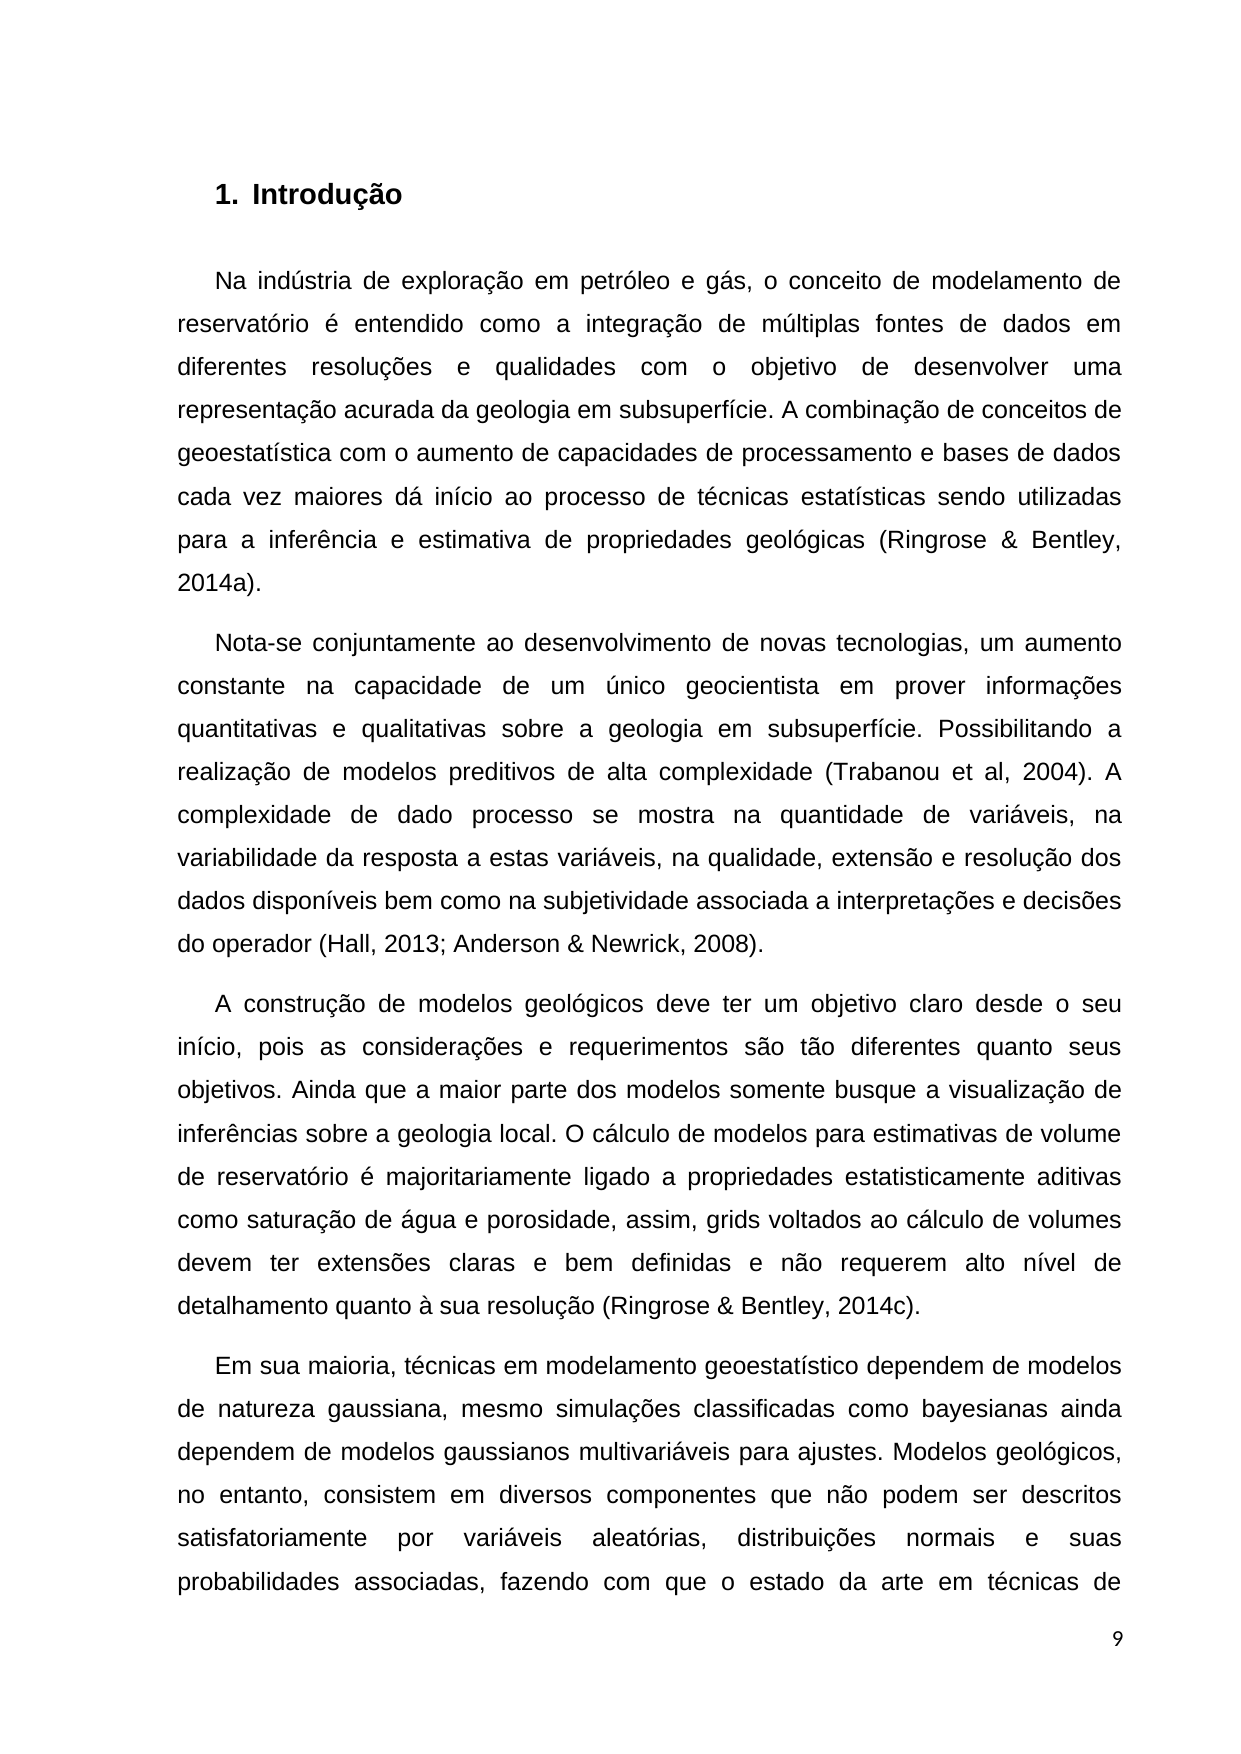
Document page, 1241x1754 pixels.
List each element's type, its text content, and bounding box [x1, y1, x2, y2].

text Na indústria de exploração em petróleo e gás, o conceito de modelamento de reservatório é entendido como a integração de múltiplas fontes de dados em diferentes resoluções e qualidades com o objetivo de desenvolver uma representação acurada da geologia em subsuperfície. A combinação de conceitos de geoestatística com o aumento de capacidades de processamento e bases de dados cada vez maiores dá início ao processo de técnicas estatísticas sendo utilizadas para a inferência e estimativa de propriedades geológicas (Ringrose & Bentley, 2014a). [177, 266, 1123, 597]
text A construção de modelos geológicos deve ter um objetivo claro desde o seu início, pois as considerações e requerimentos são tão diferentes quanto seus objetivos. Ainda que a maior parte dos modelos somente busque a visualização de inferências sobre a geologia local. O cálculo de modelos para estimativas de volume de reservatório é majoritariamente ligado a propriedades estatisticamente aditivas como saturação de água e porosidade, assim, grids voltados ao cálculo de volumes devem ter extensões claras e bem definidas e não requerem alto nível de detalhamento quanto à sua resolução (Ringrose & Bentley, 2014c). [177, 989, 1123, 1320]
list Introdução [214, 177, 1123, 211]
text Nota-se conjuntamente ao desenvolvimento de novas tecnologias, um aumento constante na capacidade de um único geocientista em prover informações quantitativas e qualitativas sobre a geologia em subsuperfície. Possibilitando a realização de modelos preditivos de alta complexidade (Trabanou et al, 2004). A complexidade de dado processo se mostra na quantidade de variáveis, na variabilidade da resposta a estas variáveis, na qualidade, extensão e resolução dos dados disponíveis bem como na subjetividade associada a interpretações e decisões do operador (Hall, 2013; Anderson & Newrick, 2008). [177, 628, 1123, 958]
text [177, 1351, 1123, 1595]
